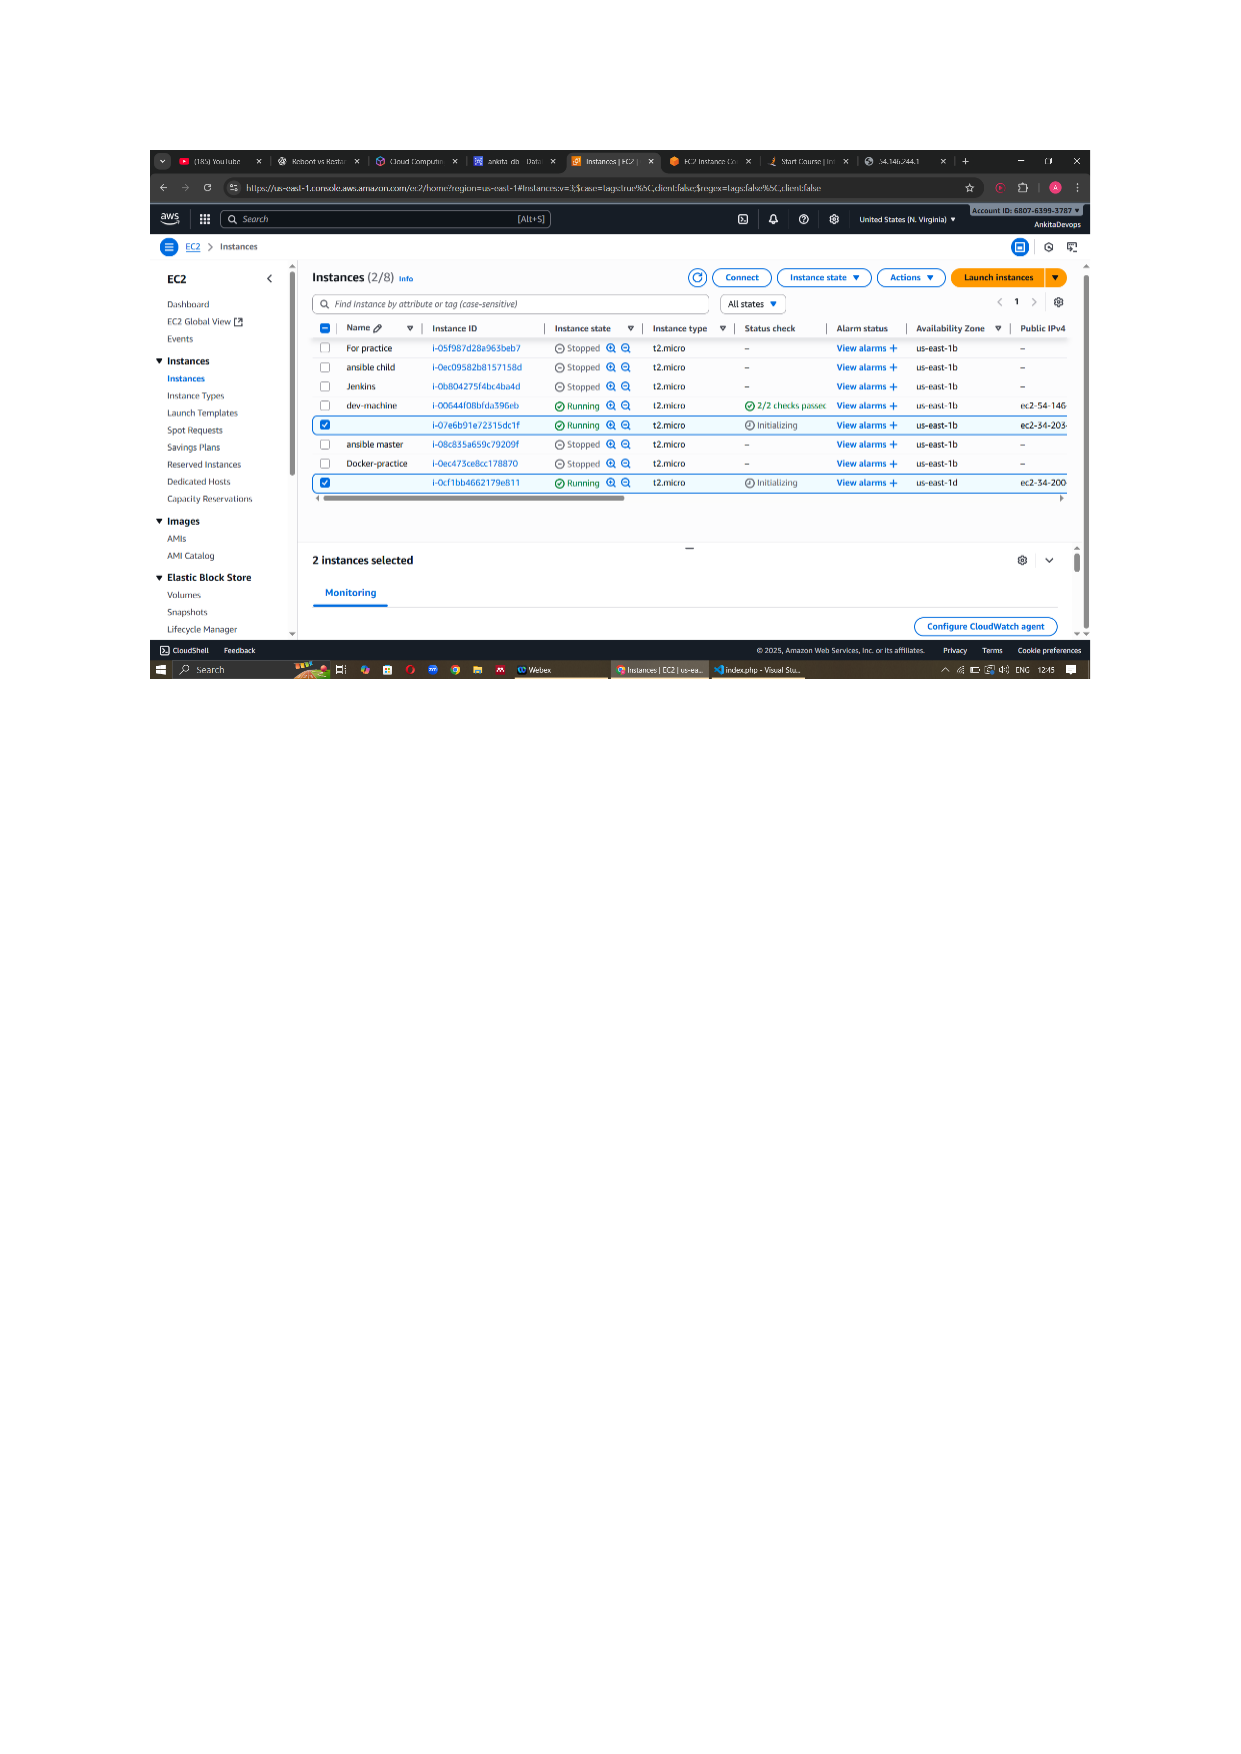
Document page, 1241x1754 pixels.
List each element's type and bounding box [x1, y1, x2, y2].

picture [150, 150, 1091, 679]
